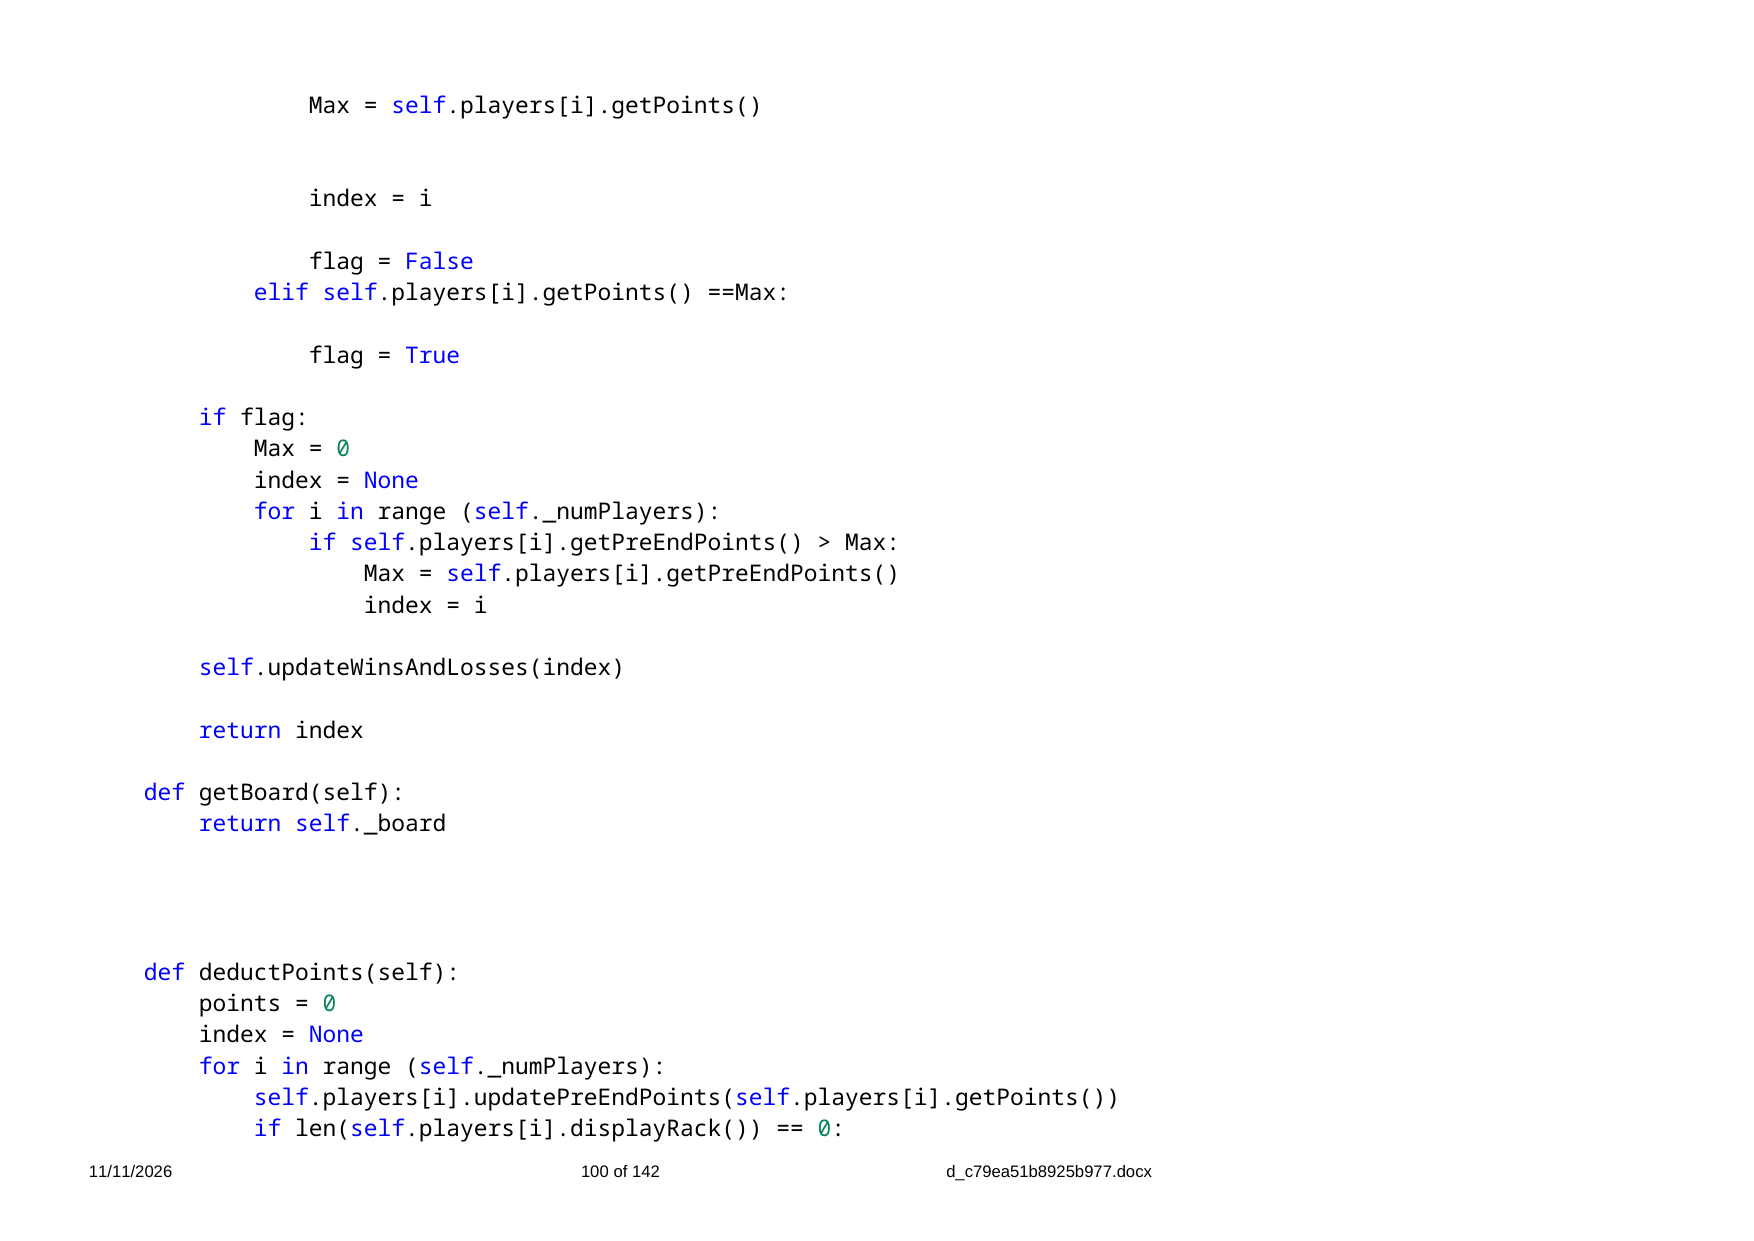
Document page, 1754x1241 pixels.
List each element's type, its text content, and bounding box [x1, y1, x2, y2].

text index = i [89, 589, 1665, 620]
text index = None [89, 1018, 1665, 1049]
text Max = self.players[i].getPoints() [89, 89, 1665, 120]
text Max = 0 [89, 432, 1665, 464]
text return self._board [89, 807, 1665, 839]
text return index [89, 714, 1665, 745]
text for i in range (self._numPlayers): [89, 1049, 1665, 1081]
text Max = self.players[i].getPreEndPoints() [89, 557, 1665, 589]
text points = 0 [89, 987, 1665, 1018]
text def getBoard(self): [89, 776, 1665, 807]
text index = None [89, 464, 1665, 495]
text flag = True [89, 339, 1665, 370]
text if flag: [89, 401, 1665, 432]
text flag = False [89, 245, 1665, 276]
text self.players[i].updatePreEndPoints(self.players[i].getPoints()) [89, 1081, 1665, 1112]
text for i in range (self._numPlayers): [89, 495, 1665, 526]
text self.updateWinsAndLosses(index) [89, 651, 1665, 682]
text index = i [89, 182, 1665, 214]
text if self.players[i].getPreEndPoints() > Max: [89, 526, 1665, 557]
text if len(self.players[i].displayRack()) == 0: [89, 1112, 1665, 1143]
text elif self.players[i].getPoints() ==Max: [89, 276, 1665, 307]
text def deductPoints(self): [89, 956, 1665, 987]
